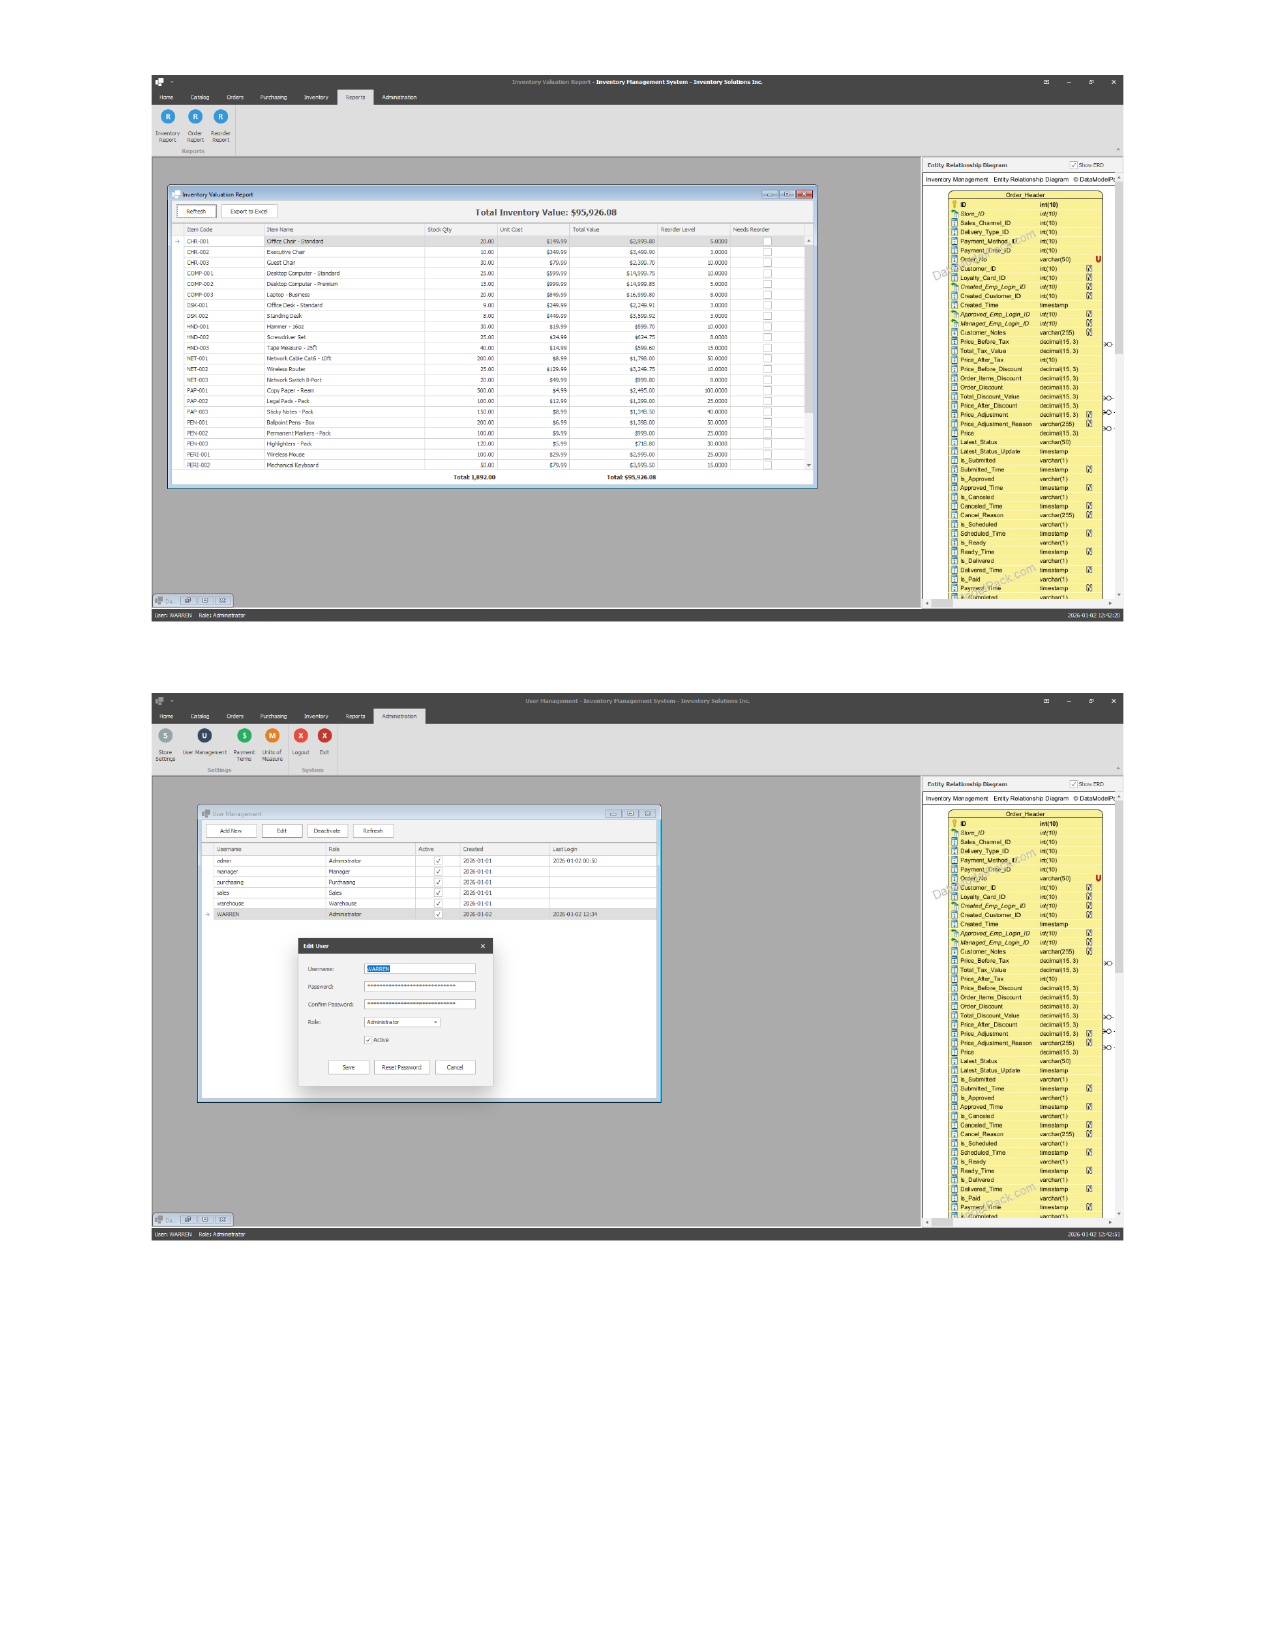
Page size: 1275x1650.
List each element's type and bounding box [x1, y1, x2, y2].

picture [151, 693, 1124, 1241]
picture [151, 75, 1124, 622]
